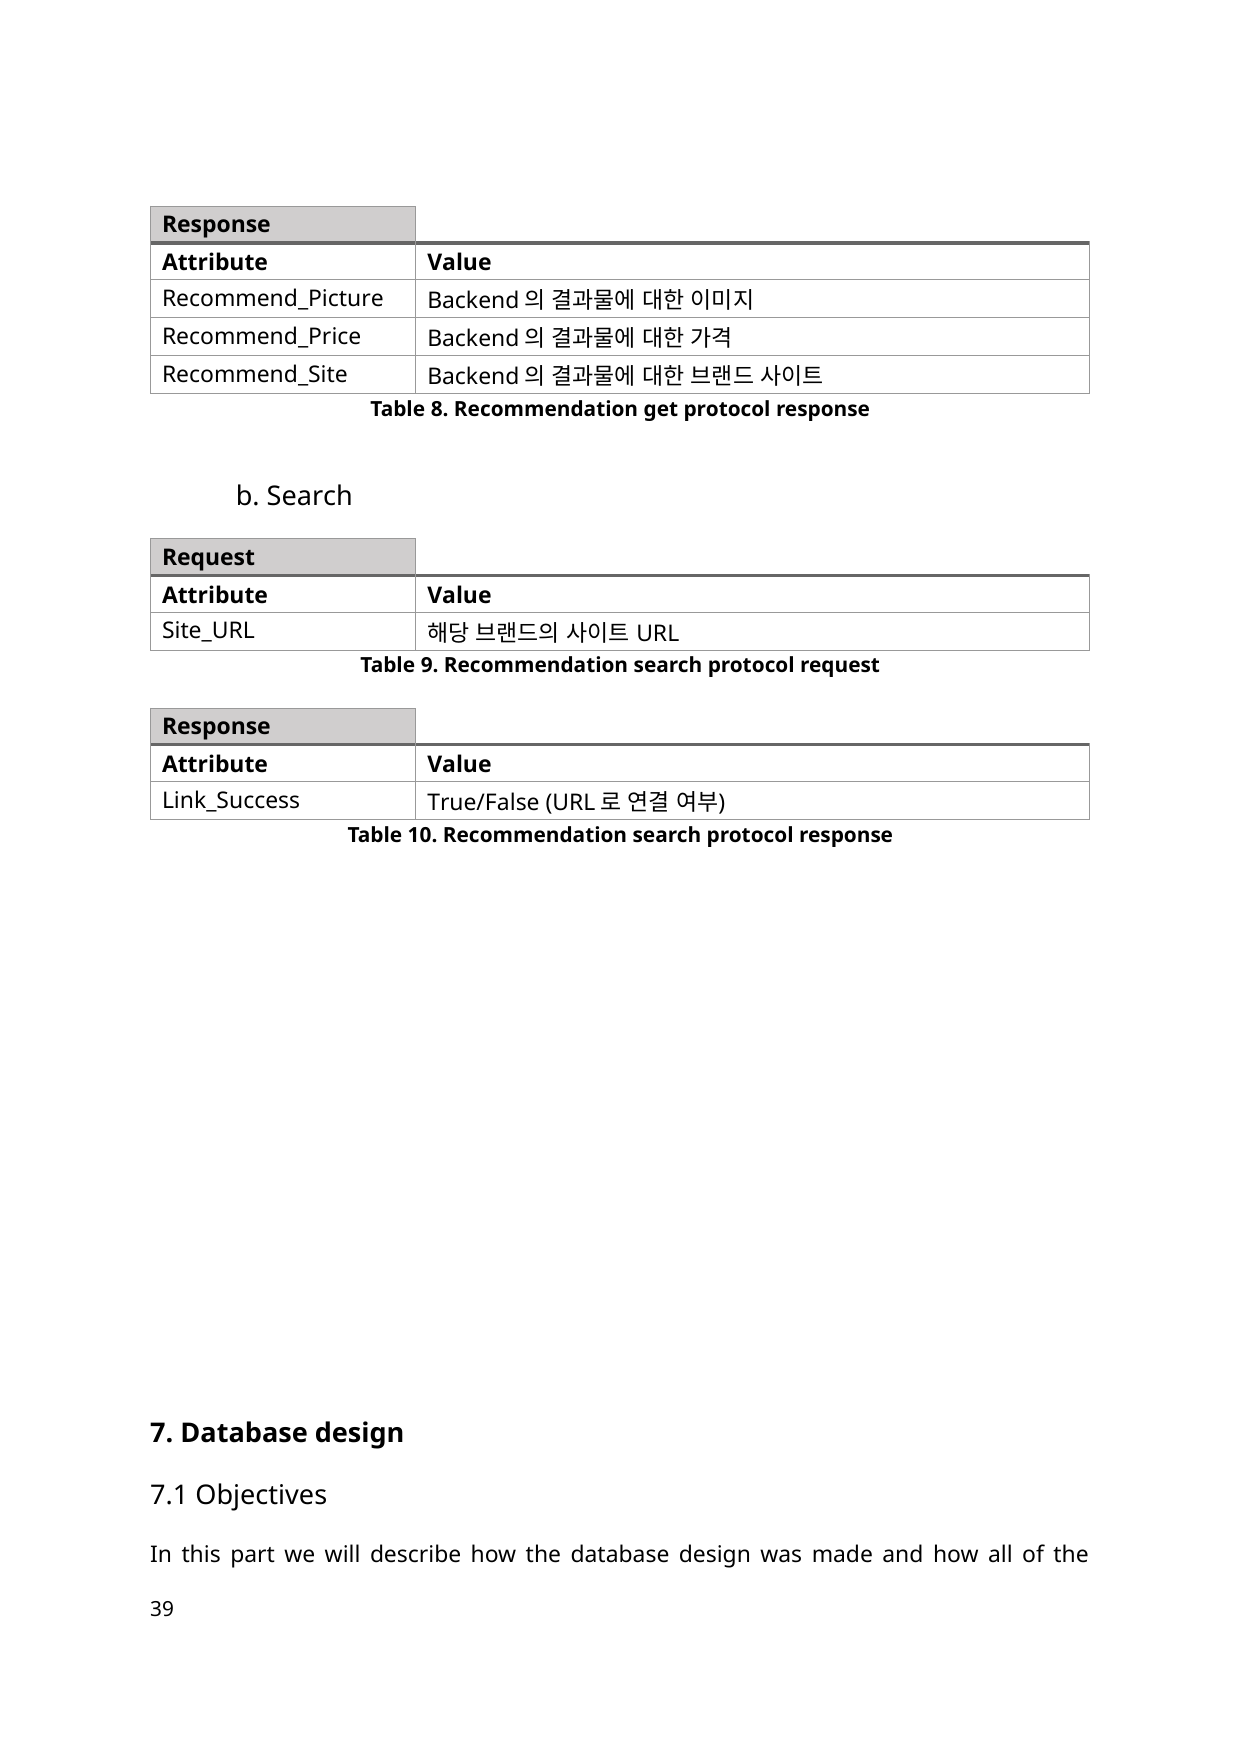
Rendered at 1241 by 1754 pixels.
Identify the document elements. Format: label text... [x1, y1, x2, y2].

table_header Response [151, 207, 415, 241]
table_cell Backend의 결과물에 대한 가격 [416, 318, 1089, 355]
table_cell Attribute [151, 245, 415, 279]
text Table 10. Recommendation search protocol response [150, 820, 1090, 849]
table_cell Backend의 결과물에 대한 브랜드 사이트 [416, 356, 1089, 393]
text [150, 1538, 1090, 1569]
text Table 9. Recommendation search protocol request [150, 651, 1090, 679]
table_cell Site_URL [151, 613, 415, 649]
table_cell Link_Success [151, 782, 415, 819]
table_header Response [151, 709, 415, 743]
table_cell Backend의 결과물에 대한 이미지 [416, 280, 1089, 317]
text b. Search [236, 476, 1090, 513]
table_cell Recommend_Site [151, 356, 415, 393]
table_cell Attribute [151, 577, 415, 612]
table_cell Attribute [151, 746, 415, 781]
text Table 8. Recommendation get protocol response [150, 394, 1090, 423]
table_cell Recommend_Price [151, 318, 415, 355]
table_header Request [151, 539, 415, 574]
text 7.1 Objectives [150, 1476, 1090, 1513]
table_cell Value [416, 746, 1089, 781]
text 7. Database design [150, 1414, 1090, 1451]
table_cell True/False (URL로 연결 여부) [416, 782, 1089, 819]
table_cell Value [416, 245, 1089, 279]
table_cell 해당 브랜드의 사이트 URL [416, 613, 1089, 649]
table_cell Recommend_Picture [151, 280, 415, 317]
table_cell Value [416, 577, 1089, 612]
